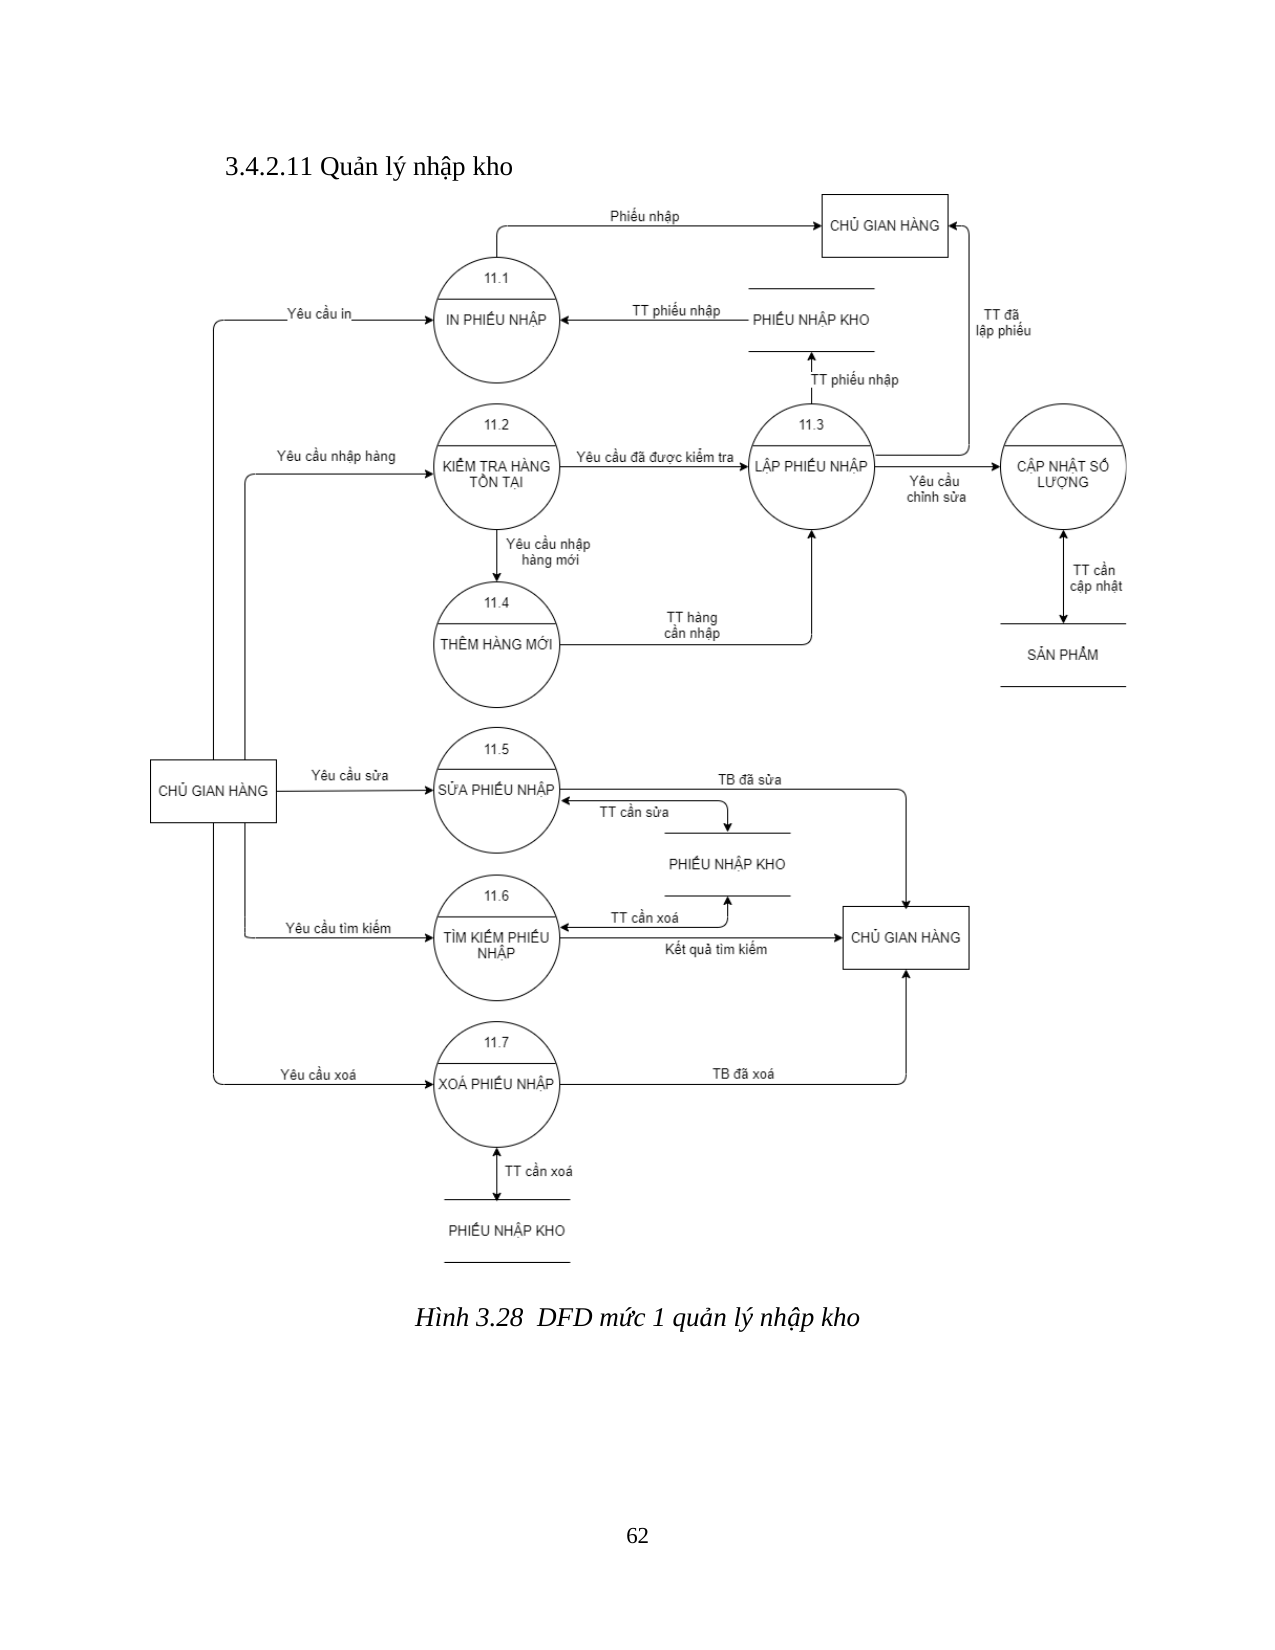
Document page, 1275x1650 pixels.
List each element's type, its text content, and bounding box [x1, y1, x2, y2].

picture [150, 194, 1127, 1263]
text Hình 3.28 DFD mức 1 quản lý nhập kho [150, 1301, 1125, 1332]
subtitle 3.4.2.11 Quản lý nhập kho [150, 150, 1125, 194]
